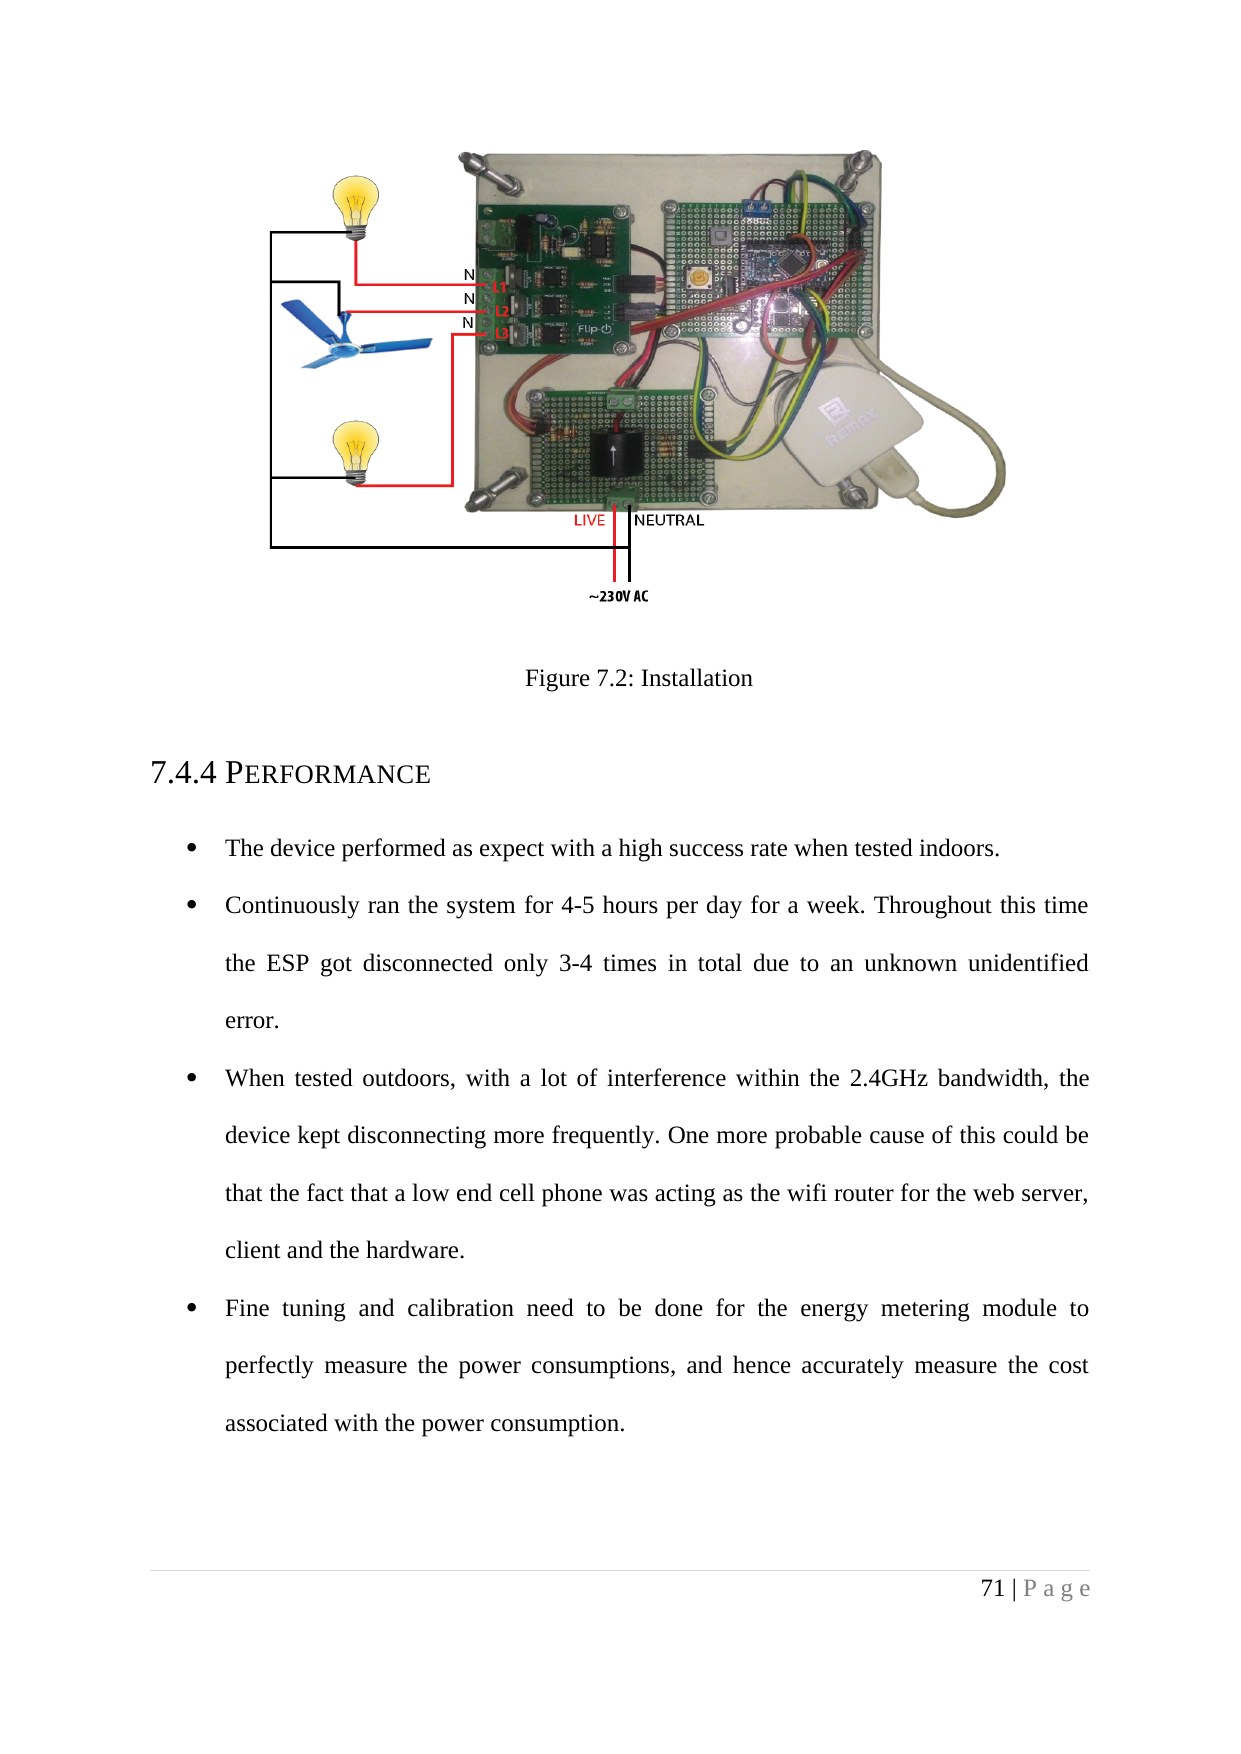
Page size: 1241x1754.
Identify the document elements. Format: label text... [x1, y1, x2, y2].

list Continuously ran the system for 4-5 hours per day for a week. Throughout this time the ESP got disconnected only 3-4 times in total due to an unknown unidentified error. [187, 890, 1090, 1034]
picture [269, 150, 1008, 614]
subtitle Performance [150, 752, 1090, 790]
list When tested outdoors, with a lot of interference within the 2.4GHz bandwidth, the device kept disconnecting more frequently. One more probable cause of this could be that the fact that a low end cell phone was acting as the wifi router for the web server, client and the hardware. [187, 1063, 1090, 1264]
list Fine tuning and calibration need to be done for the energy metering module to perfectly measure the power consumptions, and hence accurately measure the cost associated with the power consumption. [187, 1293, 1090, 1437]
text Figure 7.2: Installation [187, 663, 1090, 692]
list The device performed as expect with a high success rate when tested indoors. [187, 833, 1090, 862]
